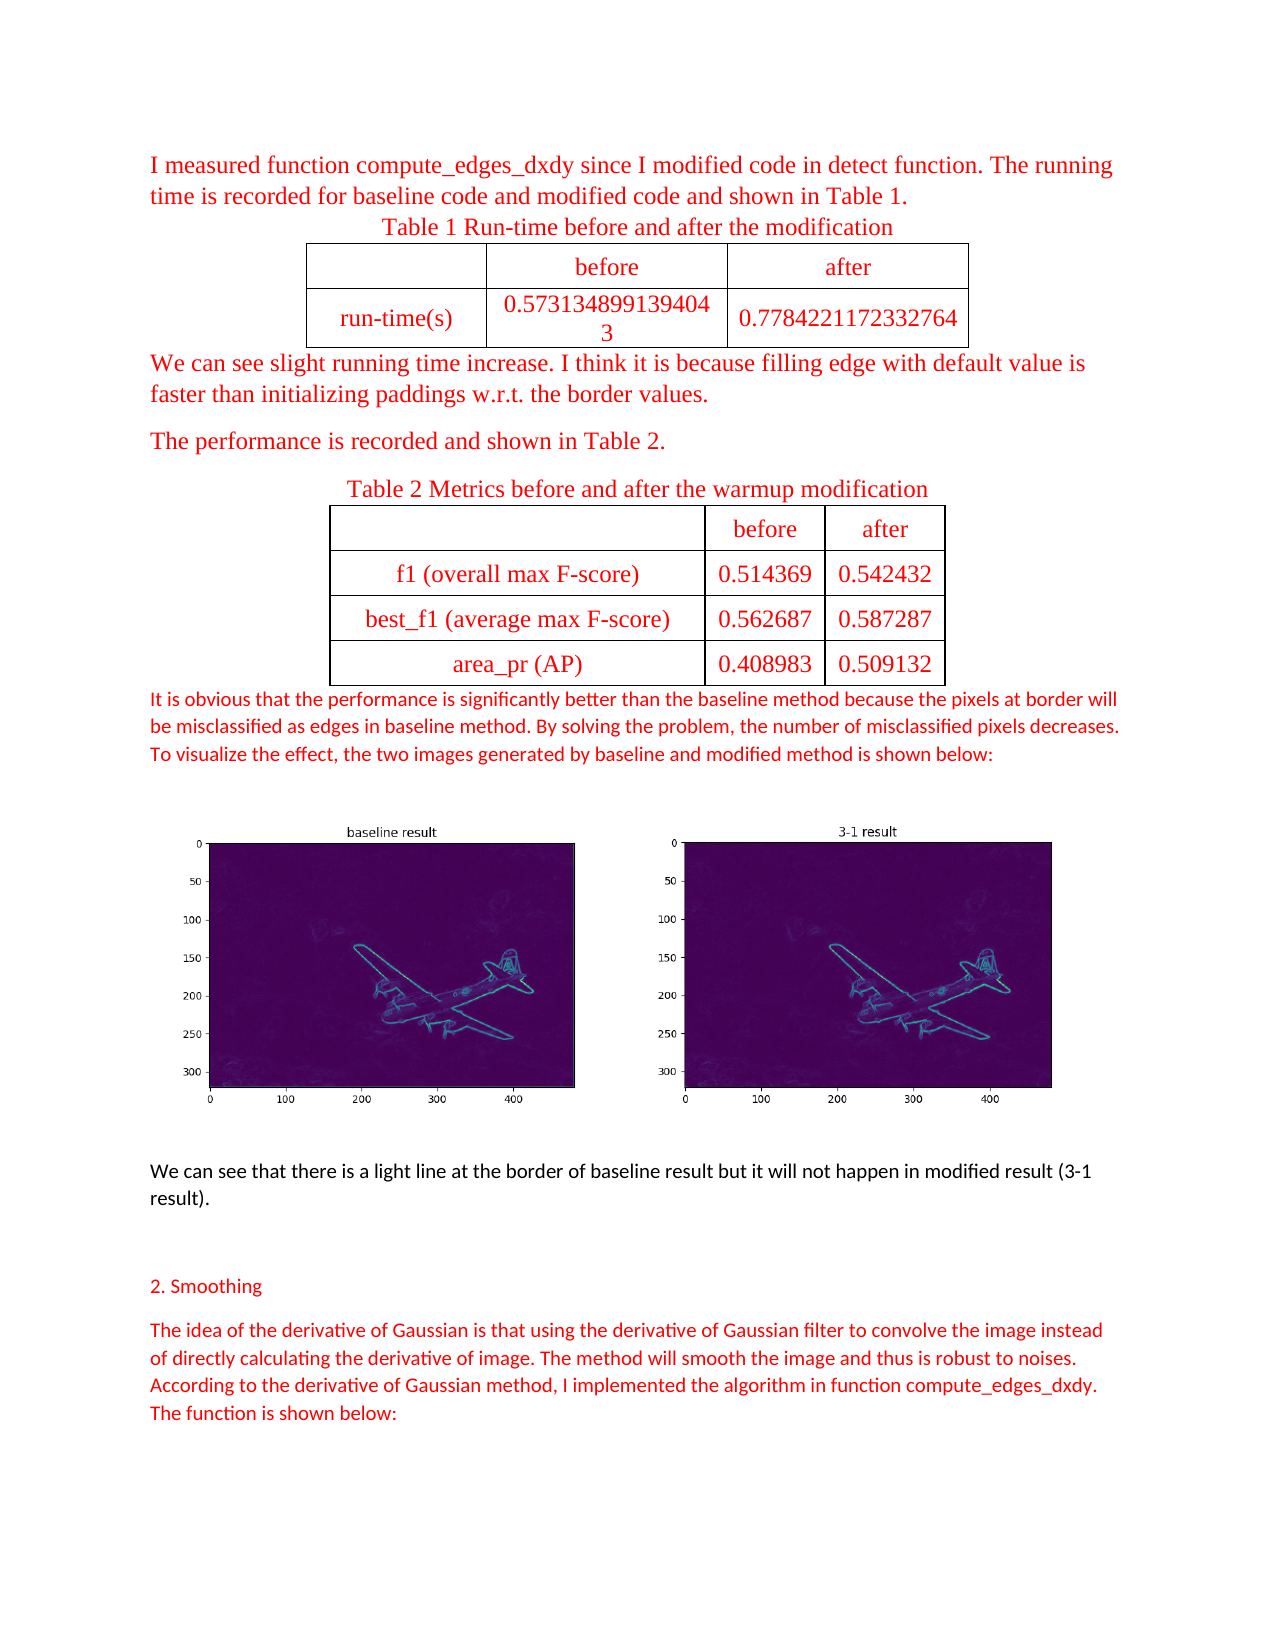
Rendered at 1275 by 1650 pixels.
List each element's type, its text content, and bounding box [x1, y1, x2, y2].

table_cell 0.587287 [826, 596, 944, 640]
text We can see slight running time increase. I think it is because filling edge with default value is faster than initializing paddings w.r.t. the border values. [150, 348, 1125, 407]
table_cell 0.542432 [826, 551, 944, 595]
table_header before [487, 244, 727, 288]
table_cell 0.509132 [826, 641, 944, 685]
table_cell run-time(s) [307, 289, 486, 347]
picture [150, 786, 621, 1140]
text Table 1 Run-time before and after the modification [150, 212, 1125, 241]
text Table 2 Metrics before and after the warmup modification [150, 474, 1125, 503]
table_cell 0.562687 [706, 596, 824, 640]
text The performance is recorded and shown in Table 2. [150, 426, 1125, 455]
table_header [307, 244, 486, 288]
text 2. Smoothing [150, 1273, 1125, 1299]
table_cell 0.5731348991394043 [487, 289, 727, 347]
picture [625, 785, 1098, 1140]
table_header after [728, 244, 968, 288]
text The idea of the derivative of Gaussian is that using the derivative of Gaussian filter to convolve the image instead of directly calculating the derivative of image. The method will smooth the image and thus is robust to noises. According to the derivative of Gaussian method, I implemented the algorithm in function compute_edges_dxdy. The function is shown below: [150, 1318, 1125, 1425]
table_header after [826, 506, 944, 550]
table_cell 0.7784221172332764 [728, 289, 968, 347]
table_cell area_pr (AP) [331, 641, 704, 685]
table_header before [706, 506, 824, 550]
text We can see that there is a light line at the border of baseline result but it will not happen in modified result (3-1 result). [150, 1158, 1125, 1211]
table_header [331, 506, 704, 550]
table_cell 0.514369 [706, 551, 824, 595]
table_cell 0.408983 [706, 641, 824, 685]
table_cell f1 (overall max F-score) [331, 551, 704, 595]
text I measured function compute_edges_dxdy since I modified code in detect function. The running time is recorded for baseline code and modified code and shown in Table 1. [150, 150, 1125, 210]
text It is obvious that the performance is significantly better than the baseline method because the pixels at border will be misclassified as edges in baseline method. By solving the problem, the number of misclassified pixels decreases. To visualize the effect, the two images generated by baseline and modified method is shown below: [150, 686, 1125, 766]
table_cell best_f1 (average max F-score) [331, 596, 704, 640]
